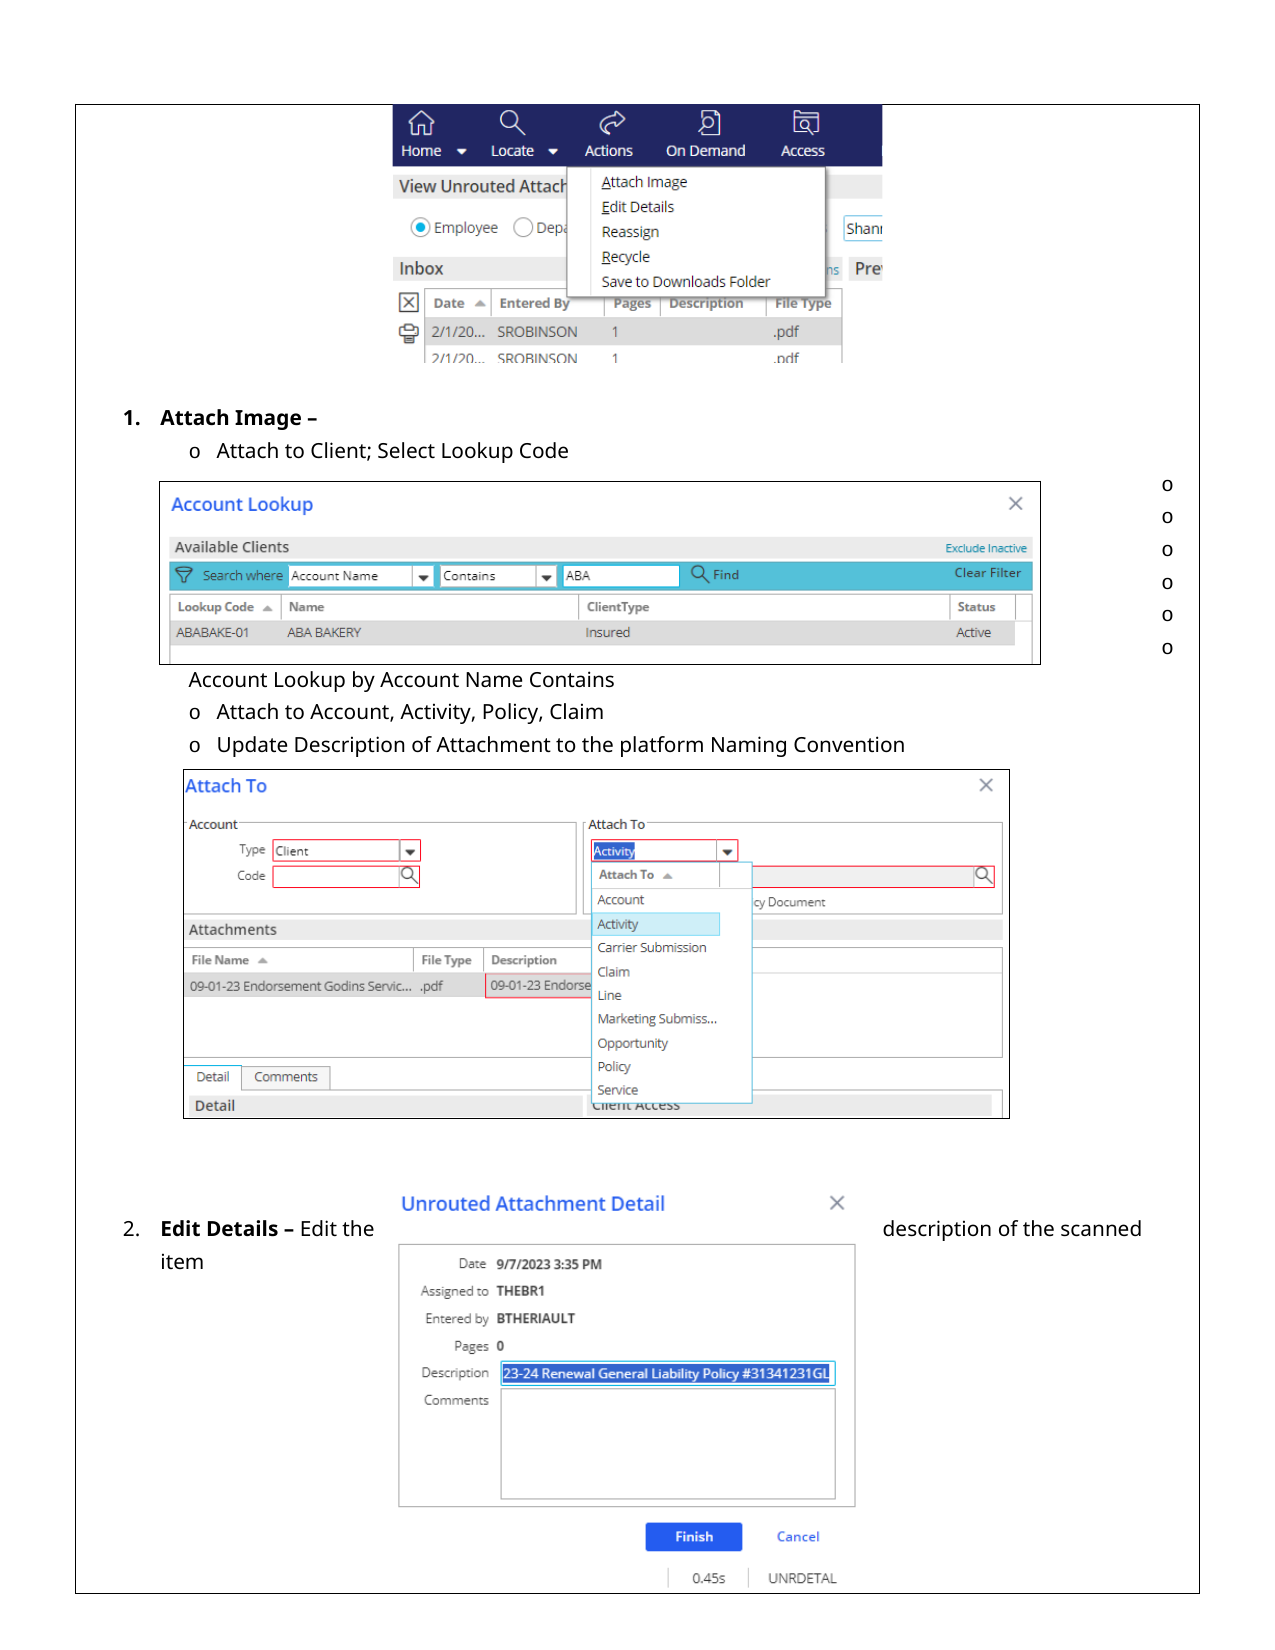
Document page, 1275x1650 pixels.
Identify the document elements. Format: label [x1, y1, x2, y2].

picture [184, 770, 1009, 1118]
picture [160, 482, 1040, 664]
table_header [76, 105, 1199, 1593]
picture [392, 104, 883, 363]
picture [395, 1186, 864, 1593]
